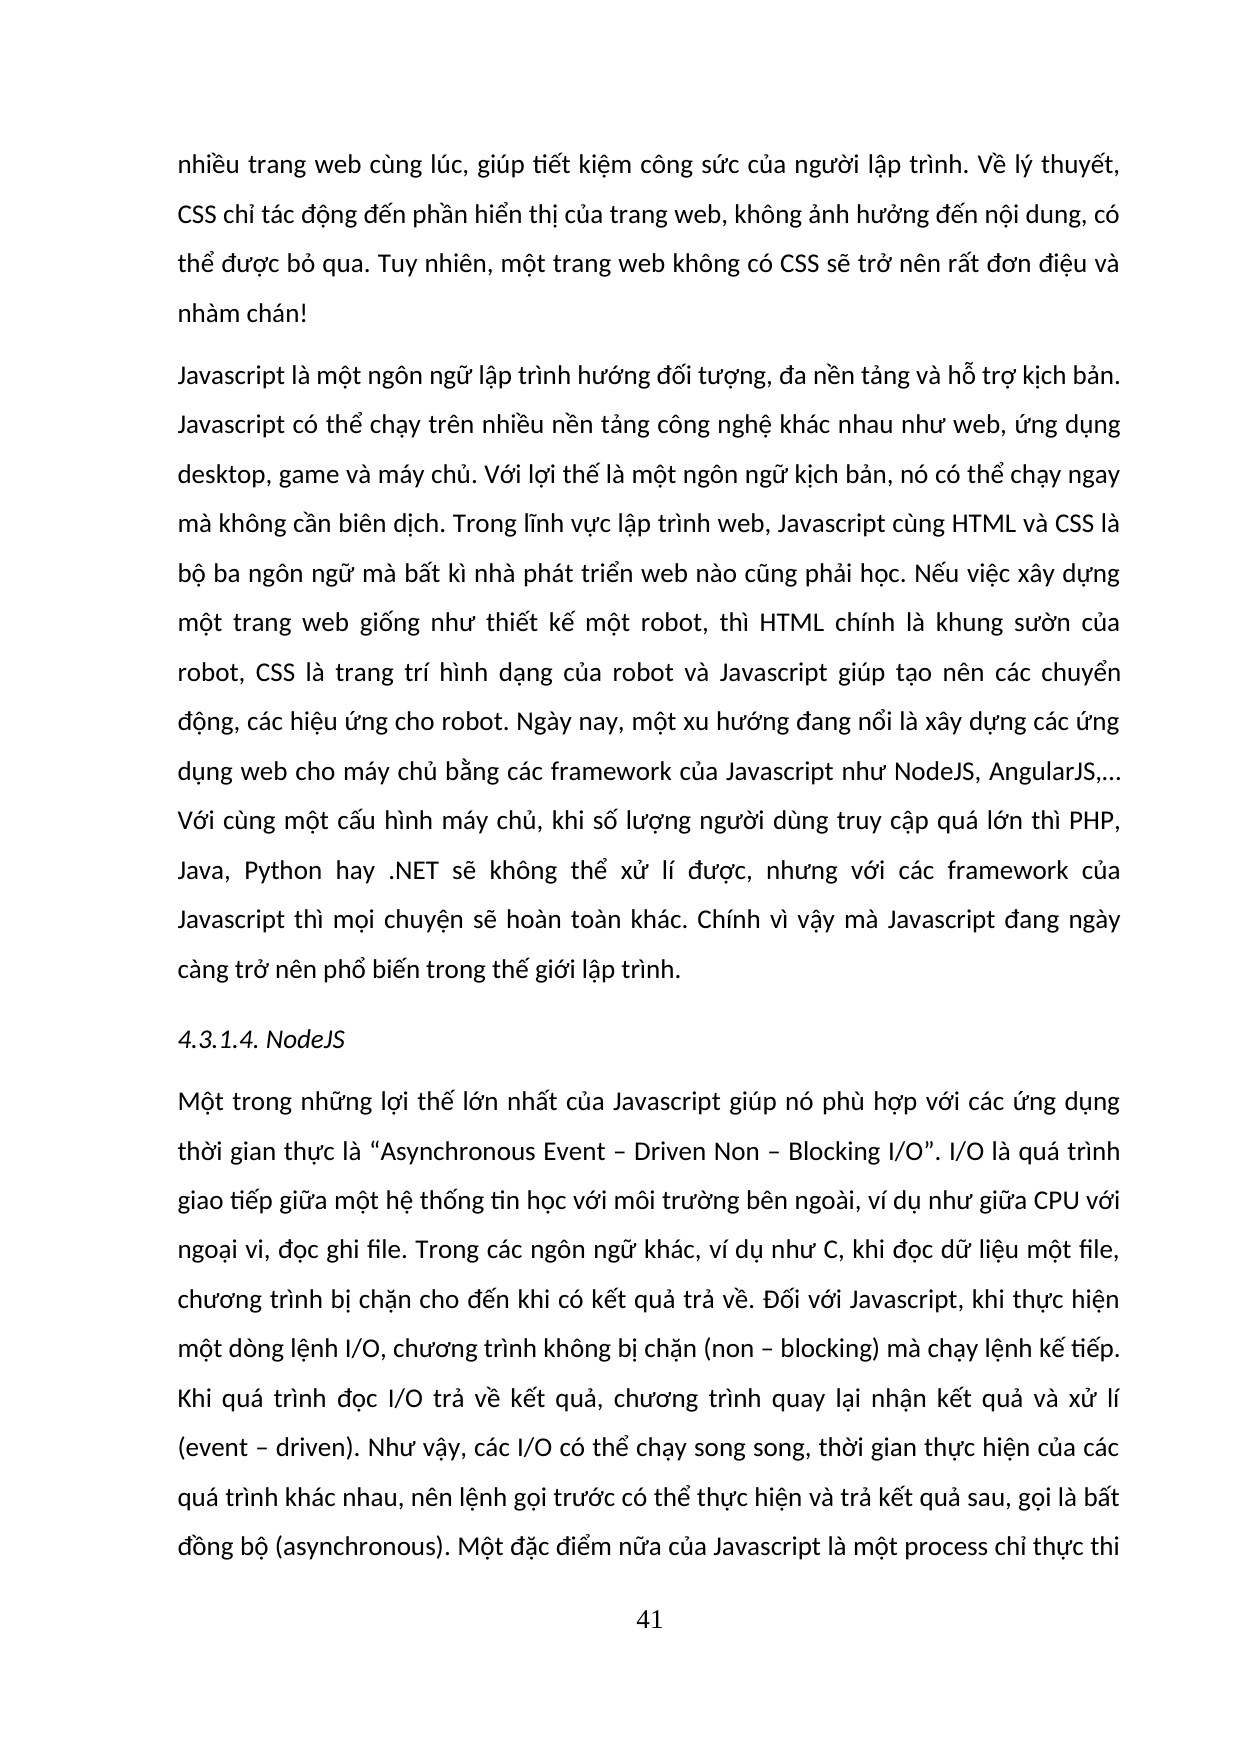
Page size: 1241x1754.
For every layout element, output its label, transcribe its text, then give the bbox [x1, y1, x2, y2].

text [177, 148, 1122, 329]
text Javascript là một ngôn ngữ lập trình hướng đối tượng, đa nền tảng và hỗ trợ kịch bản. Javascript có thể chạy trên nhiều nền tảng công nghệ khác nhau như web, ứng dụng desktop, game và máy chủ. Với lợi thế là một ngôn ngữ kịch bản, nó có thể chạy ngay mà không cần biên dịch. Trong lĩnh vực lập trình web, Javascript cùng HTML và CSS là bộ ba ngôn ngữ mà bất kì nhà phát triển web nào cũng phải học. Nếu việc xây dựng một trang web giống như thiết kế một robot, thì HTML chính là khung sườn của robot, CSS là trang trí hình dạng của robot và Javascript giúp tạo nên các chuyển động, các hiệu ứng cho robot. Ngày nay, một xu hướng đang nổi là xây dựng các ứng dụng web cho máy chủ bằng các framework của Javascript như NodeJS, AngularJS,…Với cùng một cấu hình máy chủ, khi số lượng người dùng truy cập quá lớn thì PHP, Java, Python hay .NET sẽ không thể xử lí được, nhưng với các framework của Javascript thì mọi chuyện sẽ hoàn toàn khác. Chính vì vậy mà Javascript đang ngày càng trở nên phổ biến trong thế giới lập trình. [177, 358, 1122, 985]
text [177, 1084, 1122, 1562]
subtitle NodeJS [177, 1022, 1122, 1055]
